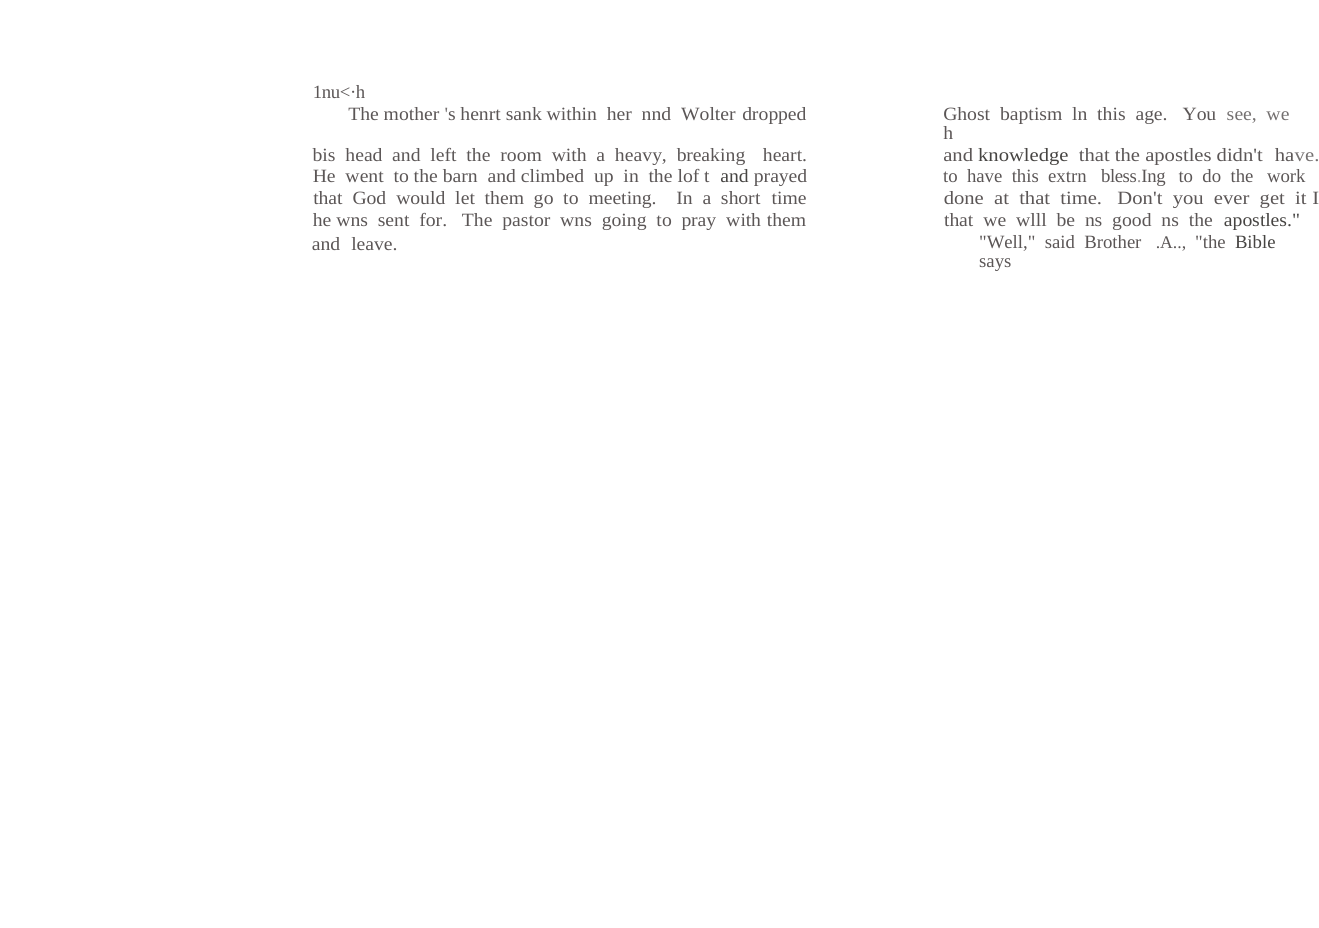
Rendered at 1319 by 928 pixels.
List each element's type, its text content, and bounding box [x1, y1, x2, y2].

text he wns sent for. The pastor wns going to pray with them [313, 211, 808, 230]
text "Well, said the pastor, "I um not 1nu<·h [313, 83, 542, 102]
text He went to the barn and climbed up in the lof t and prayed [313, 167, 807, 187]
text that God would let them go to meeting. In a short time [313, 189, 808, 209]
text and knowledge that the apostles didn't have. [943, 146, 1319, 165]
text Ghost baptism ln this age. You see, we h [943, 105, 1319, 143]
text bis head and left the room with a heavy, breaking heart. [312, 146, 809, 165]
text The mother 's henrt sank within her nnd Wolter dropped [348, 105, 808, 124]
text to have this extrn bless.Ing to do the work [943, 167, 1319, 187]
text and leave. [312, 233, 399, 254]
text done at that time. Don't you ever get it I [943, 189, 1319, 208]
text "Well," said Brother .A.., "the Bible says [979, 233, 1319, 271]
text that we wlll be ns good ns the apostles." [944, 211, 1319, 230]
